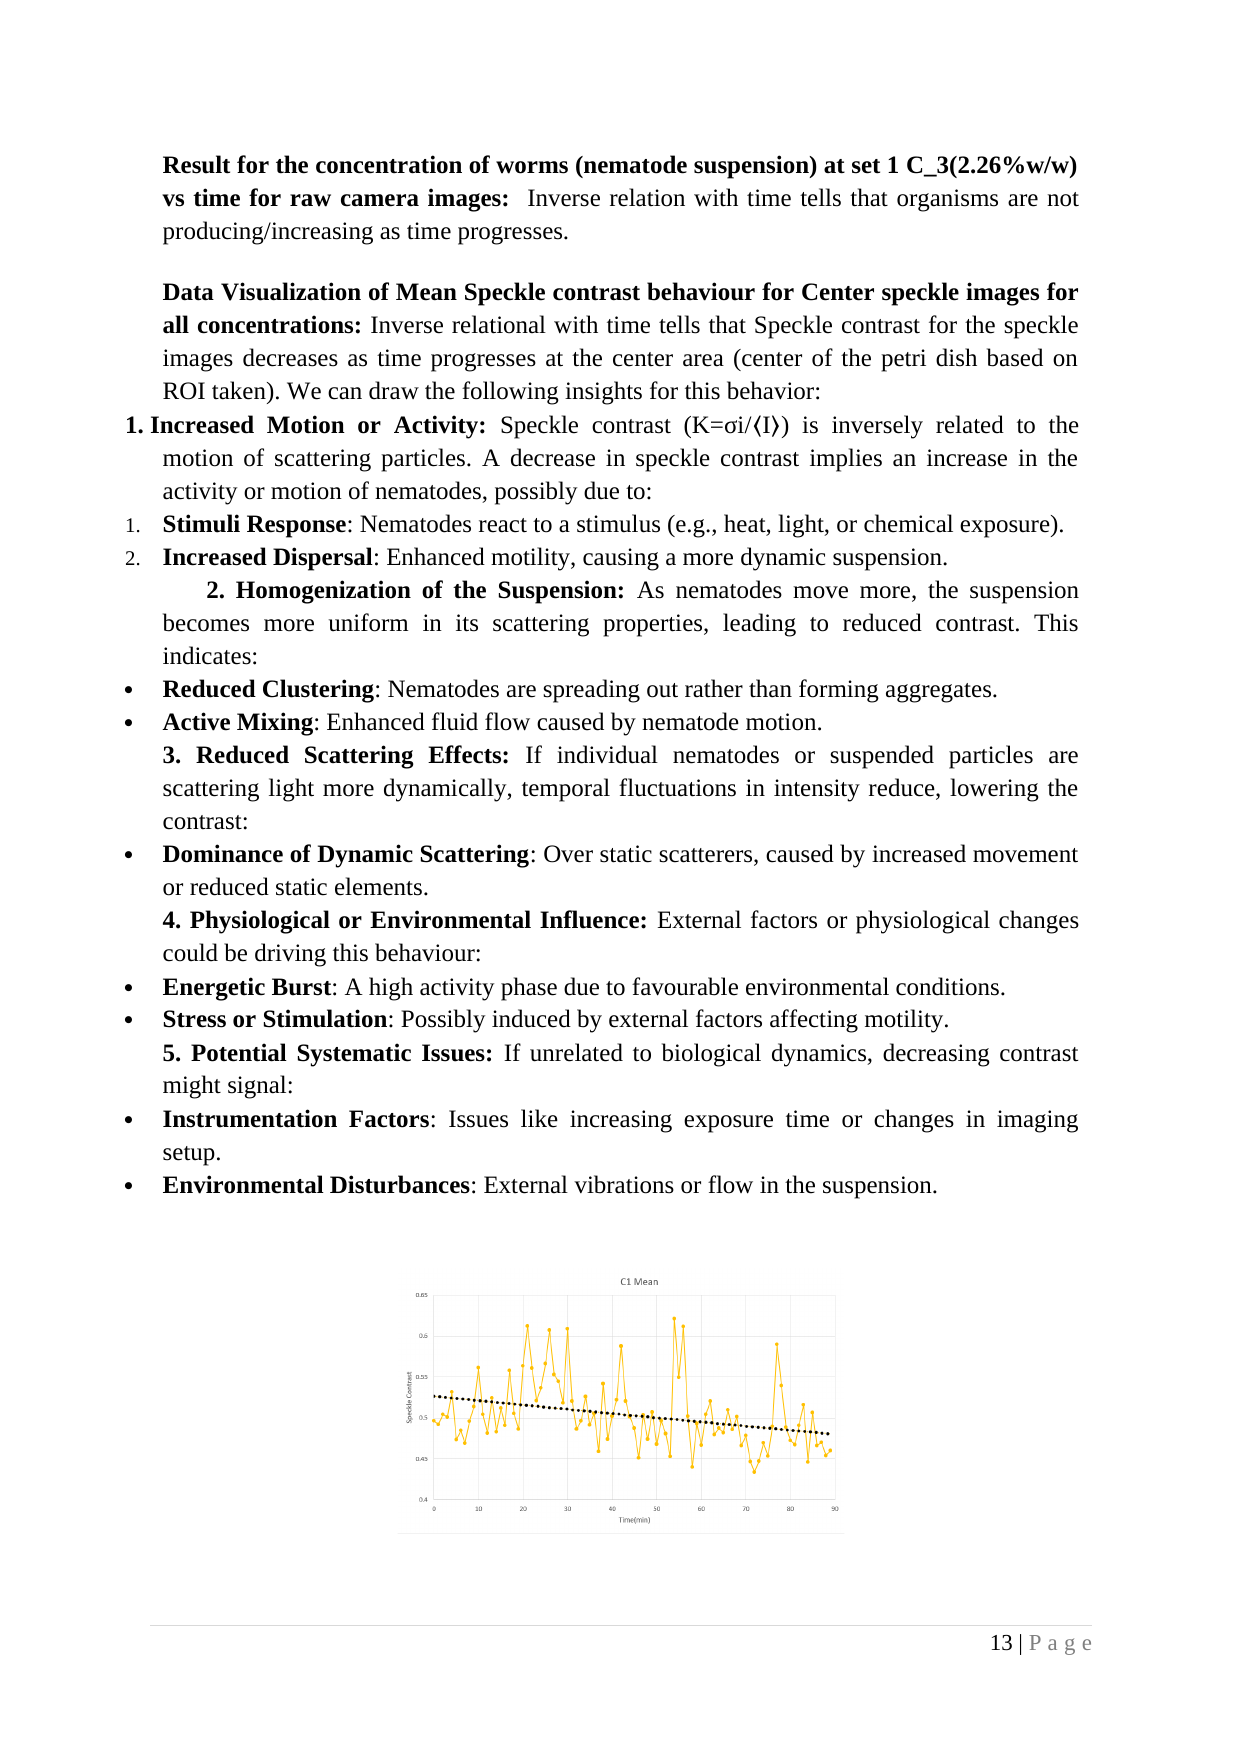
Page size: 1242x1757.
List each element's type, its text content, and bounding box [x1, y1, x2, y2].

list Reduced Clustering: Nematodes are spreading out rather than forming aggregates. [125, 674, 1079, 703]
list Increased Motion or Activity: Speckle contrast (K=σi/⟨I⟩) is inversely related to the motion of scattering particles. A decrease in speckle contrast implies an increase in the activity or motion of nematodes, possibly due to: [125, 409, 1079, 505]
text 5. Potential Systematic Issues: If unrelated to biological dynamics, decreasing contrast might signal: [162, 1038, 1079, 1099]
list Stress or Stimulation: Possibly induced by external factors affecting motility. [125, 1004, 1079, 1033]
text 2. Homogenization of the Suspension: As nematodes move more, the suspension becomes more uniform in its scattering properties, leading to reduced contrast. This indicates: [162, 575, 1079, 670]
list Energetic Burst: A high activity phase due to favourable environmental conditions. [125, 972, 1079, 1000]
list Active Mixing: Enhanced fluid flow caused by nematode motion. [125, 707, 1079, 736]
text 4. Physiological or Environmental Influence: External factors or physiological changes could be driving this behaviour: [162, 906, 1079, 967]
text Data Visualization of Mean Speckle contrast behaviour for Center speckle images for all concentrations: Inverse relational with time tells that Speckle contrast for the speckle images decreases as time progresses at the center area (center of the petri dish based on ROI taken). We can draw the following insights for this behavior: [162, 277, 1079, 404]
list Instrumentation Factors: Issues like increasing exposure time or changes in imaging setup. [125, 1104, 1079, 1165]
list Increased Dispersal: Enhanced motility, causing a more dynamic suspension. [125, 542, 1079, 571]
text Result for the concentration of worms (nematode suspension) at set 1 C_3(2.26%w/w) vs time for raw camera images: Inverse relation with time tells that organisms are not producing/increasing as time progresses. [162, 150, 1079, 245]
picture [397, 1268, 845, 1534]
list Environmental Disturbances: External vibrations or flow in the suspension. [125, 1170, 1079, 1198]
text 3. Reduced Scattering Effects: If individual nematodes or suspended particles are scattering light more dynamically, temporal fluctuations in intensity reduce, lowering the contrast: [162, 740, 1079, 835]
list Dominance of Dynamic Scattering: Over static scatterers, caused by increased movement or reduced static elements. [125, 839, 1079, 901]
list Stimuli Response: Nematodes react to a stimulus (e.g., heat, light, or chemical exposure). [125, 509, 1079, 538]
